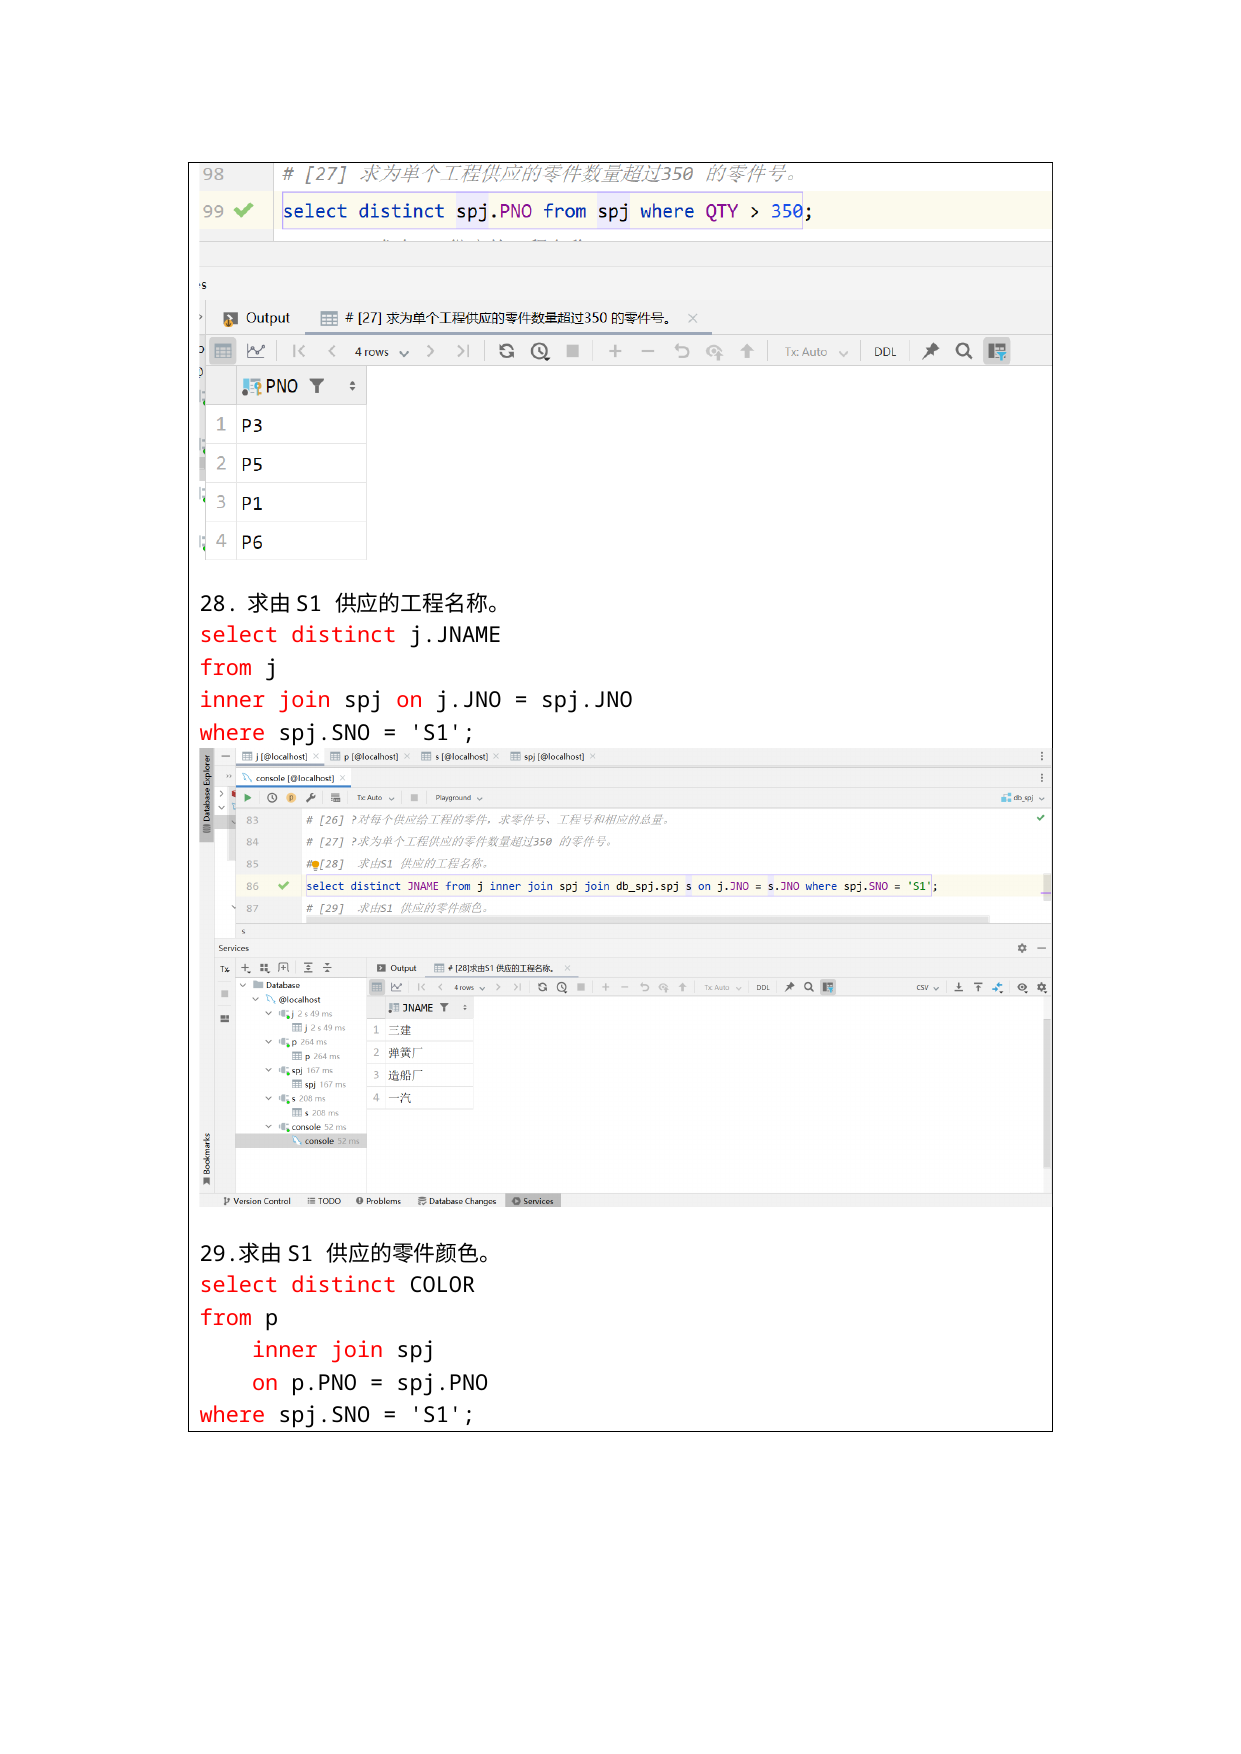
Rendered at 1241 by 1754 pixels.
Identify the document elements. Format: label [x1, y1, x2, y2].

picture [199, 748, 1053, 1207]
table_cell [189, 163, 1052, 1431]
picture [199, 163, 1053, 560]
